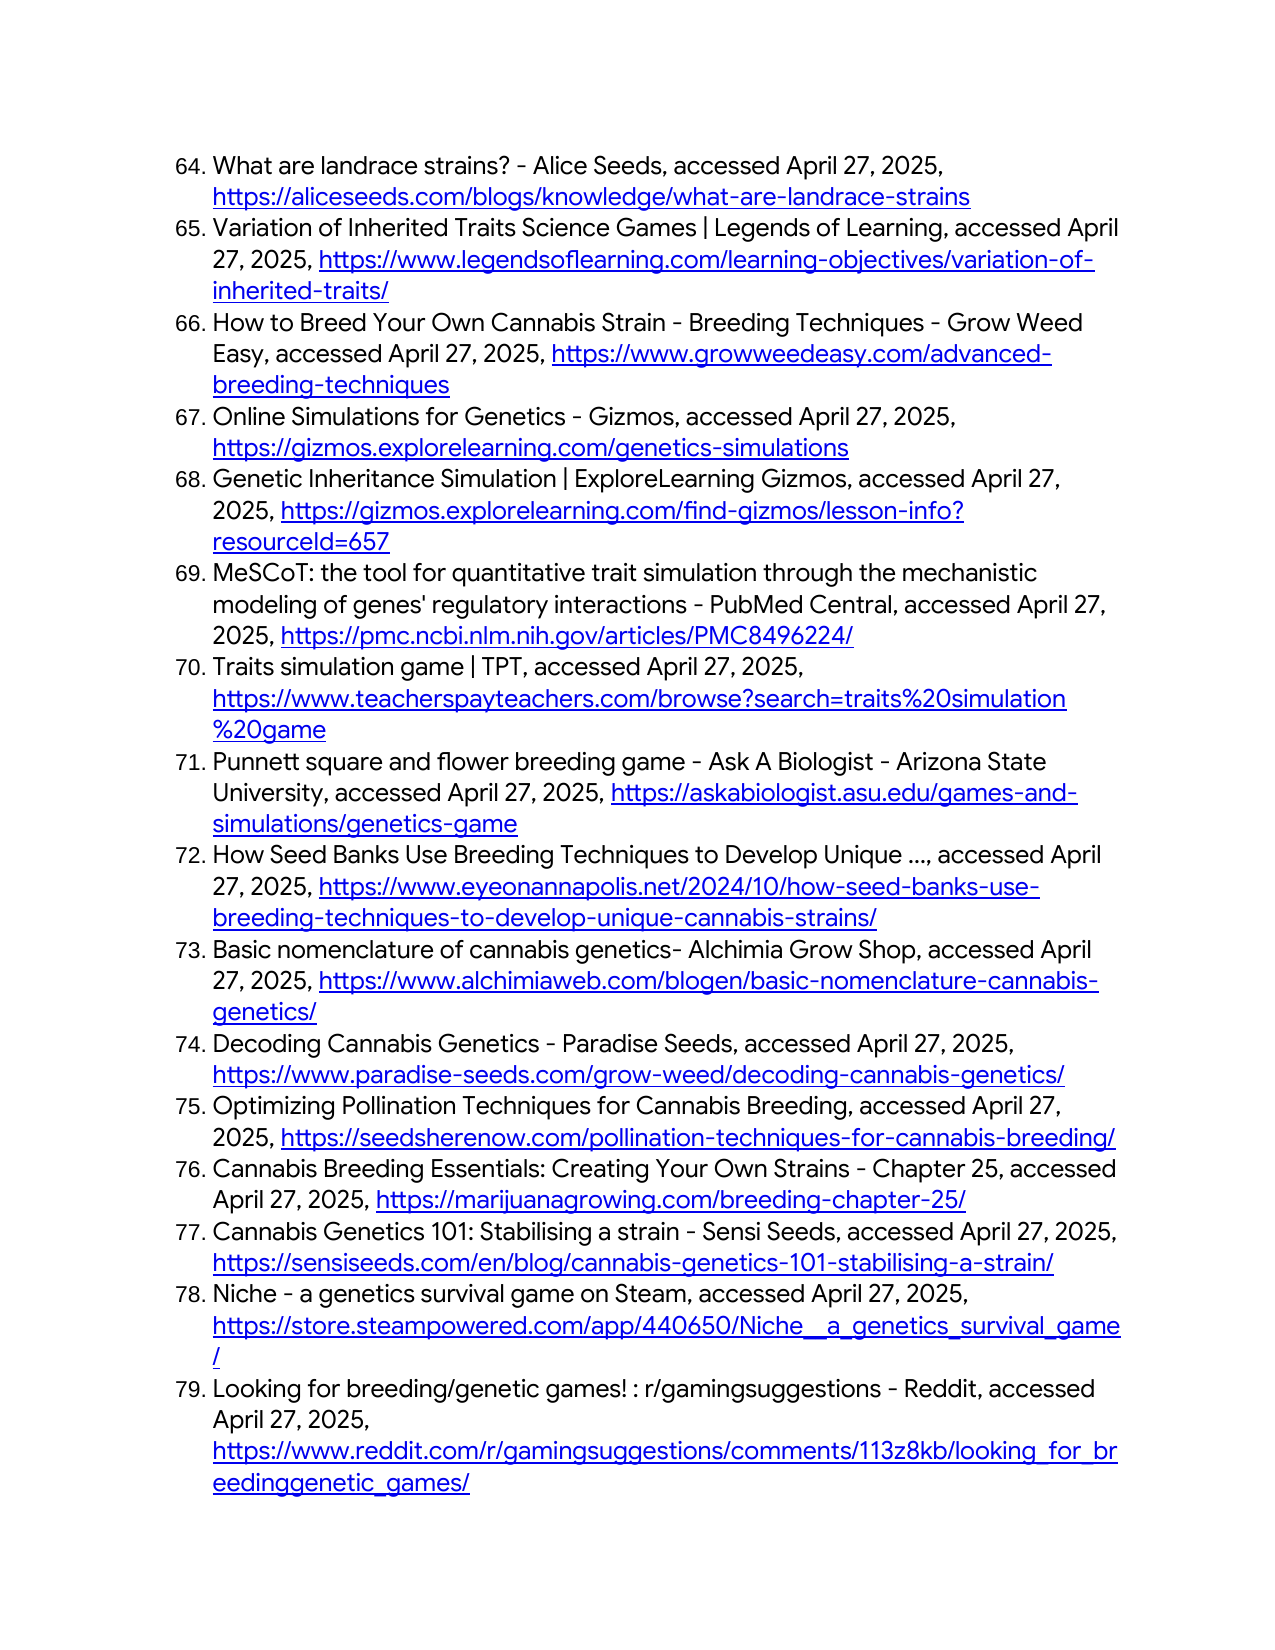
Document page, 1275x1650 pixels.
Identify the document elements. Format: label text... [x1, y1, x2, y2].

list What are landrace strains? - Alice Seeds, accessed April 27, 2025, https://aliceseeds.com/blogs/knowledge/what-are-landrace-strains [175, 150, 1125, 213]
list Cannabis Breeding Essentials: Creating Your Own Strains - Chapter 25, accessed April 27, 2025, https://marijuanagrowing.com/breeding-chapter-25/ [175, 1153, 1125, 1216]
list Genetic Inheritance Simulation | ExploreLearning Gizmos, accessed April 27, 2025, https://gizmos.explorelearning.com/find-gizmos/lesson-info?resourceId=657 [175, 463, 1125, 558]
list MeSCoT: the tool for quantitative trait simulation through the mechanistic modeling of genes' regulatory interactions - PubMed Central, accessed April 27, 2025, https://pmc.ncbi.nlm.nih.gov/articles/PMC8496224/ [175, 558, 1125, 652]
list Optimizing Pollination Techniques for Cannabis Breeding, accessed April 27, 2025, https://seedsherenow.com/pollination-techniques-for-cannabis-breeding/ [175, 1091, 1125, 1153]
list Niche - a genetics survival game on Steam, accessed April 27, 2025, https://store.steampowered.com/app/440650/Niche__a_genetics_survival_game/ [175, 1279, 1125, 1373]
list Decoding Cannabis Genetics - Paradise Seeds, accessed April 27, 2025, https://www.paradise-seeds.com/grow-weed/decoding-cannabis-genetics/ [175, 1028, 1125, 1091]
list Cannabis Genetics 101: Stabilising a strain - Sensi Seeds, accessed April 27, 2025, https://sensiseeds.com/en/blog/cannabis-genetics-101-stabilising-a-strain/ [175, 1216, 1125, 1279]
list Online Simulations for Genetics - Gizmos, accessed April 27, 2025, https://gizmos.explorelearning.com/genetics-simulations [175, 401, 1125, 463]
list How Seed Banks Use Breeding Techniques to Develop Unique ..., accessed April 27, 2025, https://www.eyeonannapolis.net/2024/10/how-seed-banks-use-breeding-techniques-to-develop-unique-cannabis-strains/ [175, 840, 1125, 934]
list Variation of Inherited Traits Science Games | Legends of Learning, accessed April 27, 2025, https://www.legendsoflearning.com/learning-objectives/variation-of-inherited-traits/ [175, 213, 1125, 307]
list Looking for breeding/genetic games! : r/gamingsuggestions - Reddit, accessed April 27, 2025, https://www.reddit.com/r/gamingsuggestions/comments/113z8kb/looking_for_breedinggenetic_games/ [175, 1373, 1125, 1498]
list Punnett square and flower breeding game - Ask A Biologist - Arizona State University, accessed April 27, 2025, https://askabiologist.asu.edu/games-and-simulations/genetics-game [175, 746, 1125, 840]
list Basic nomenclature of cannabis genetics- Alchimia Grow Shop, accessed April 27, 2025, https://www.alchimiaweb.com/blogen/basic-nomenclature-cannabis-genetics/ [175, 934, 1125, 1028]
list Traits simulation game | TPT, accessed April 27, 2025, https://www.teacherspayteachers.com/browse?search=traits%20simulation%20game [175, 652, 1125, 746]
list How to Breed Your Own Cannabis Strain - Breeding Techniques - Grow Weed Easy, accessed April 27, 2025, https://www.growweedeasy.com/advanced-breeding-techniques [175, 307, 1125, 401]
